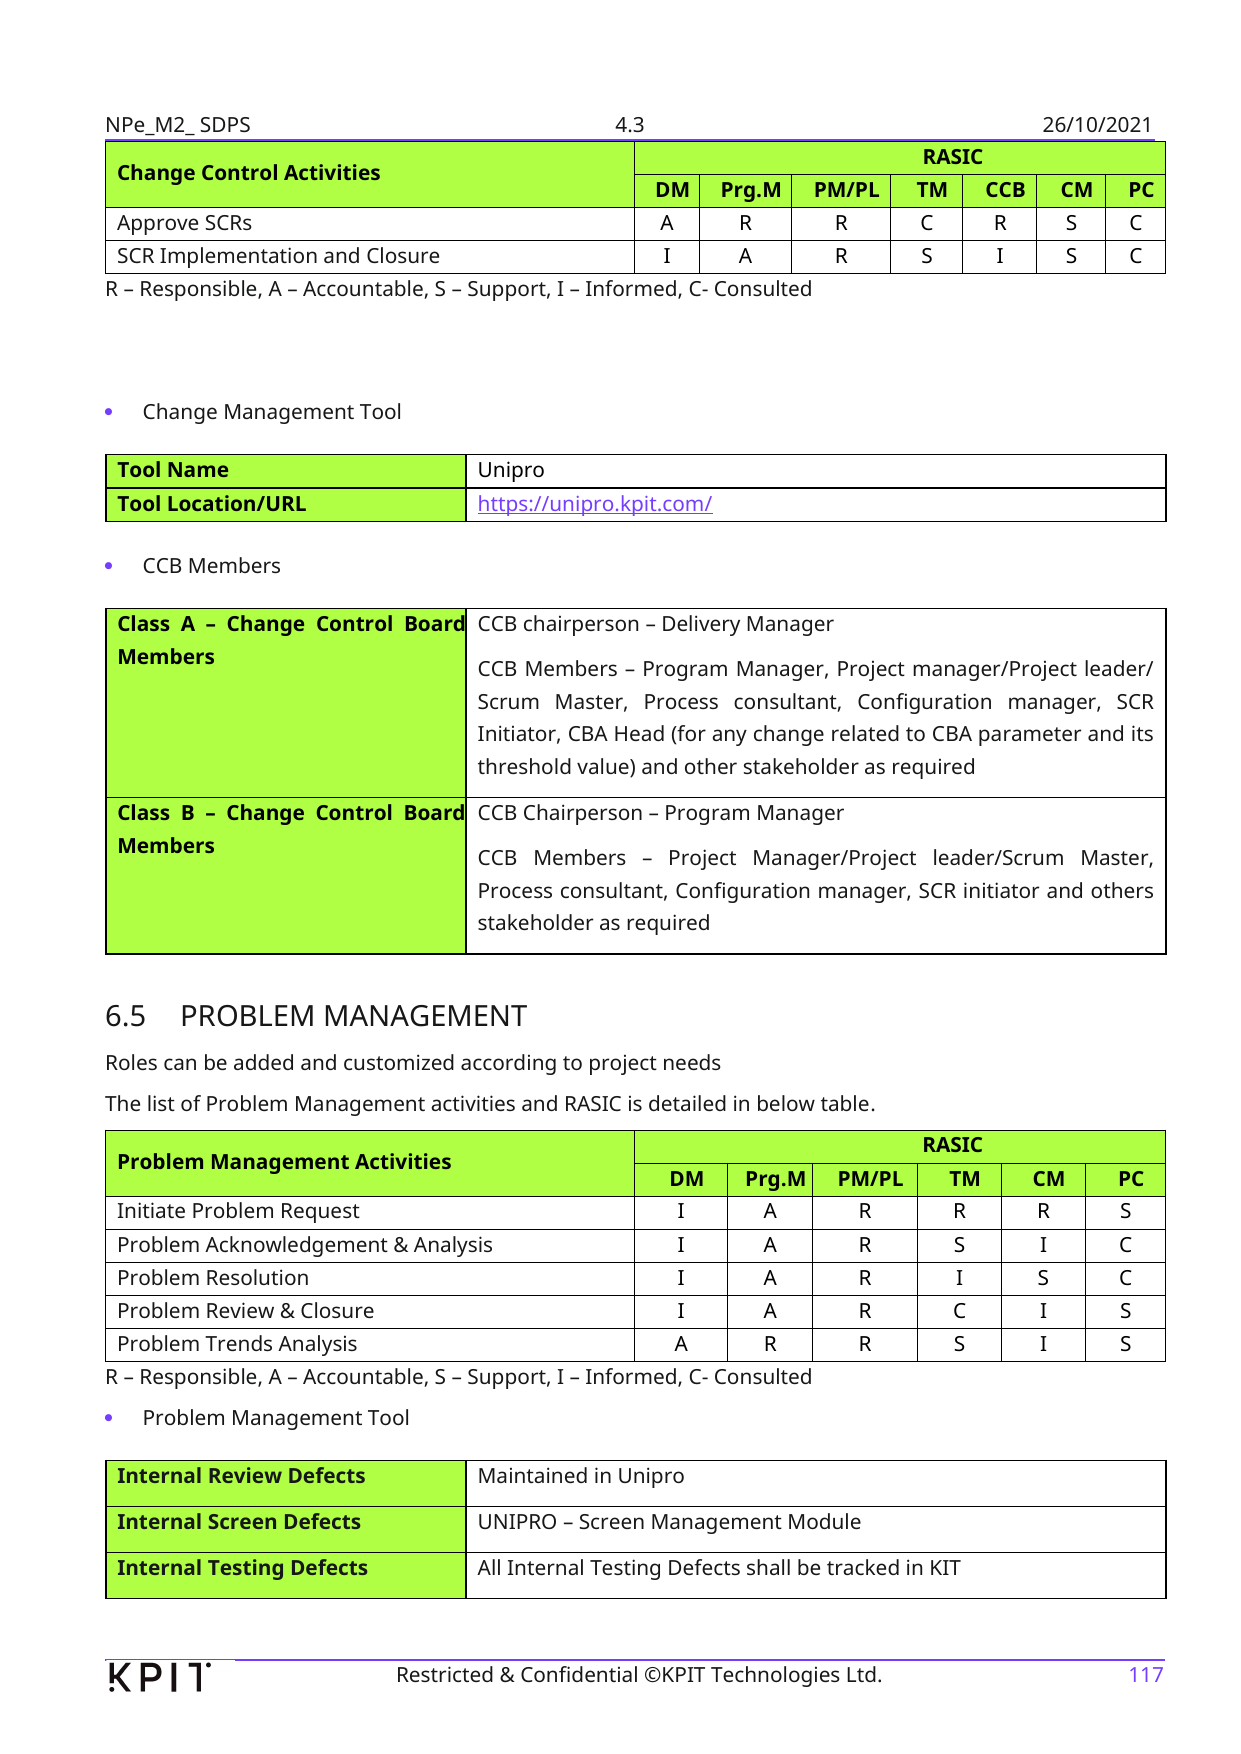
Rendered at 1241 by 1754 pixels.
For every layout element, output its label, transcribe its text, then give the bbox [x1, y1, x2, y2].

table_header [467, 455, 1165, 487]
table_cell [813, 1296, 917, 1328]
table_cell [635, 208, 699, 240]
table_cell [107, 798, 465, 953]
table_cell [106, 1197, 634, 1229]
text The list of Problem Management activities and RASIC is detailed in below table. [105, 1089, 1165, 1117]
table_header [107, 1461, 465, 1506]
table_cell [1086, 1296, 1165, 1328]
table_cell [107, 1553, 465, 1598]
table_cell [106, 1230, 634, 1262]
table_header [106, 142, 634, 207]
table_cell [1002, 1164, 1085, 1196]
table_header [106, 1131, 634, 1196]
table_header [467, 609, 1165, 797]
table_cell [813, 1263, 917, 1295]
text R – Responsible, A – Accountable, S – Support, I – Informed, C- Consulted [105, 274, 1165, 302]
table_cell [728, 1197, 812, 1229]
text Roles can be added and customized according to project needs [105, 1048, 1165, 1076]
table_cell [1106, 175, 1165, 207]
list Problem Management Tool [105, 1403, 1165, 1431]
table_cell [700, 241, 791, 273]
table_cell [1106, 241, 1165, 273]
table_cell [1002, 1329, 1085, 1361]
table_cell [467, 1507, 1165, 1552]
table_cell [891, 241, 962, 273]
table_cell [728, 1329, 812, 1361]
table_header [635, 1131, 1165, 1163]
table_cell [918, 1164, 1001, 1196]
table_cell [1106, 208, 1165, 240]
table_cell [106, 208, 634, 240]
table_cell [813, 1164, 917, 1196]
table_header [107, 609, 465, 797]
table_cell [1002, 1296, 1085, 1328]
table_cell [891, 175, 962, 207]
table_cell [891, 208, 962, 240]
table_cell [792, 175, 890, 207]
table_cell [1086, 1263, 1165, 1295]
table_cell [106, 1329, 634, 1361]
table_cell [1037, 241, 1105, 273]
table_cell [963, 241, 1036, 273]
list Change Management Tool [105, 397, 1165, 425]
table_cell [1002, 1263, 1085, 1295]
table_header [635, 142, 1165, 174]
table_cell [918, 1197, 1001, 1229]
text R – Responsible, A – Accountable, S – Support, I – Informed, C- Consulted [105, 1362, 1165, 1390]
subtitle Problem Management [105, 996, 1165, 1035]
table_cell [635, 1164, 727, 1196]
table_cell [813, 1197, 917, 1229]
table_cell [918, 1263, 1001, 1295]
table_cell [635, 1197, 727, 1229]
list CCB Members [105, 551, 1165, 579]
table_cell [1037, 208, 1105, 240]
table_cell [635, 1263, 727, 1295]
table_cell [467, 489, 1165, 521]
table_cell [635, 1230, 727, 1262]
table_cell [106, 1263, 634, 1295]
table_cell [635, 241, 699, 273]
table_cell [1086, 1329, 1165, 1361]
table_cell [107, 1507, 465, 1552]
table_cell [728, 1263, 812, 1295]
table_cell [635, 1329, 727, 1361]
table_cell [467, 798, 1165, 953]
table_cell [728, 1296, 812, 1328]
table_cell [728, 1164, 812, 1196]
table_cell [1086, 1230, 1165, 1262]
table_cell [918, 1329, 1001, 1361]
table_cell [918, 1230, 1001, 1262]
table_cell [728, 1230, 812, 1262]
picture [106, 1660, 235, 1697]
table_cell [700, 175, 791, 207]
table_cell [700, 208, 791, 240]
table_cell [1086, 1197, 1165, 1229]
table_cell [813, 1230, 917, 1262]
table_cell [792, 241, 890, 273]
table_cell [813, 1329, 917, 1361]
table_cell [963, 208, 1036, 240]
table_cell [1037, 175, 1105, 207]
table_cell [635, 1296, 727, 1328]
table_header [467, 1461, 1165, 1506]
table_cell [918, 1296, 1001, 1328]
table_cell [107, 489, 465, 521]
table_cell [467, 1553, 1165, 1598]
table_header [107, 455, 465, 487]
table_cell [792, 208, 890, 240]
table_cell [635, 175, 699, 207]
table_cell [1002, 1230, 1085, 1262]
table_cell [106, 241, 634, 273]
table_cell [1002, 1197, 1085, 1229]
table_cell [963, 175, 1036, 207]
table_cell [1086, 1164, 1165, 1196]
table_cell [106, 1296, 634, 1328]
